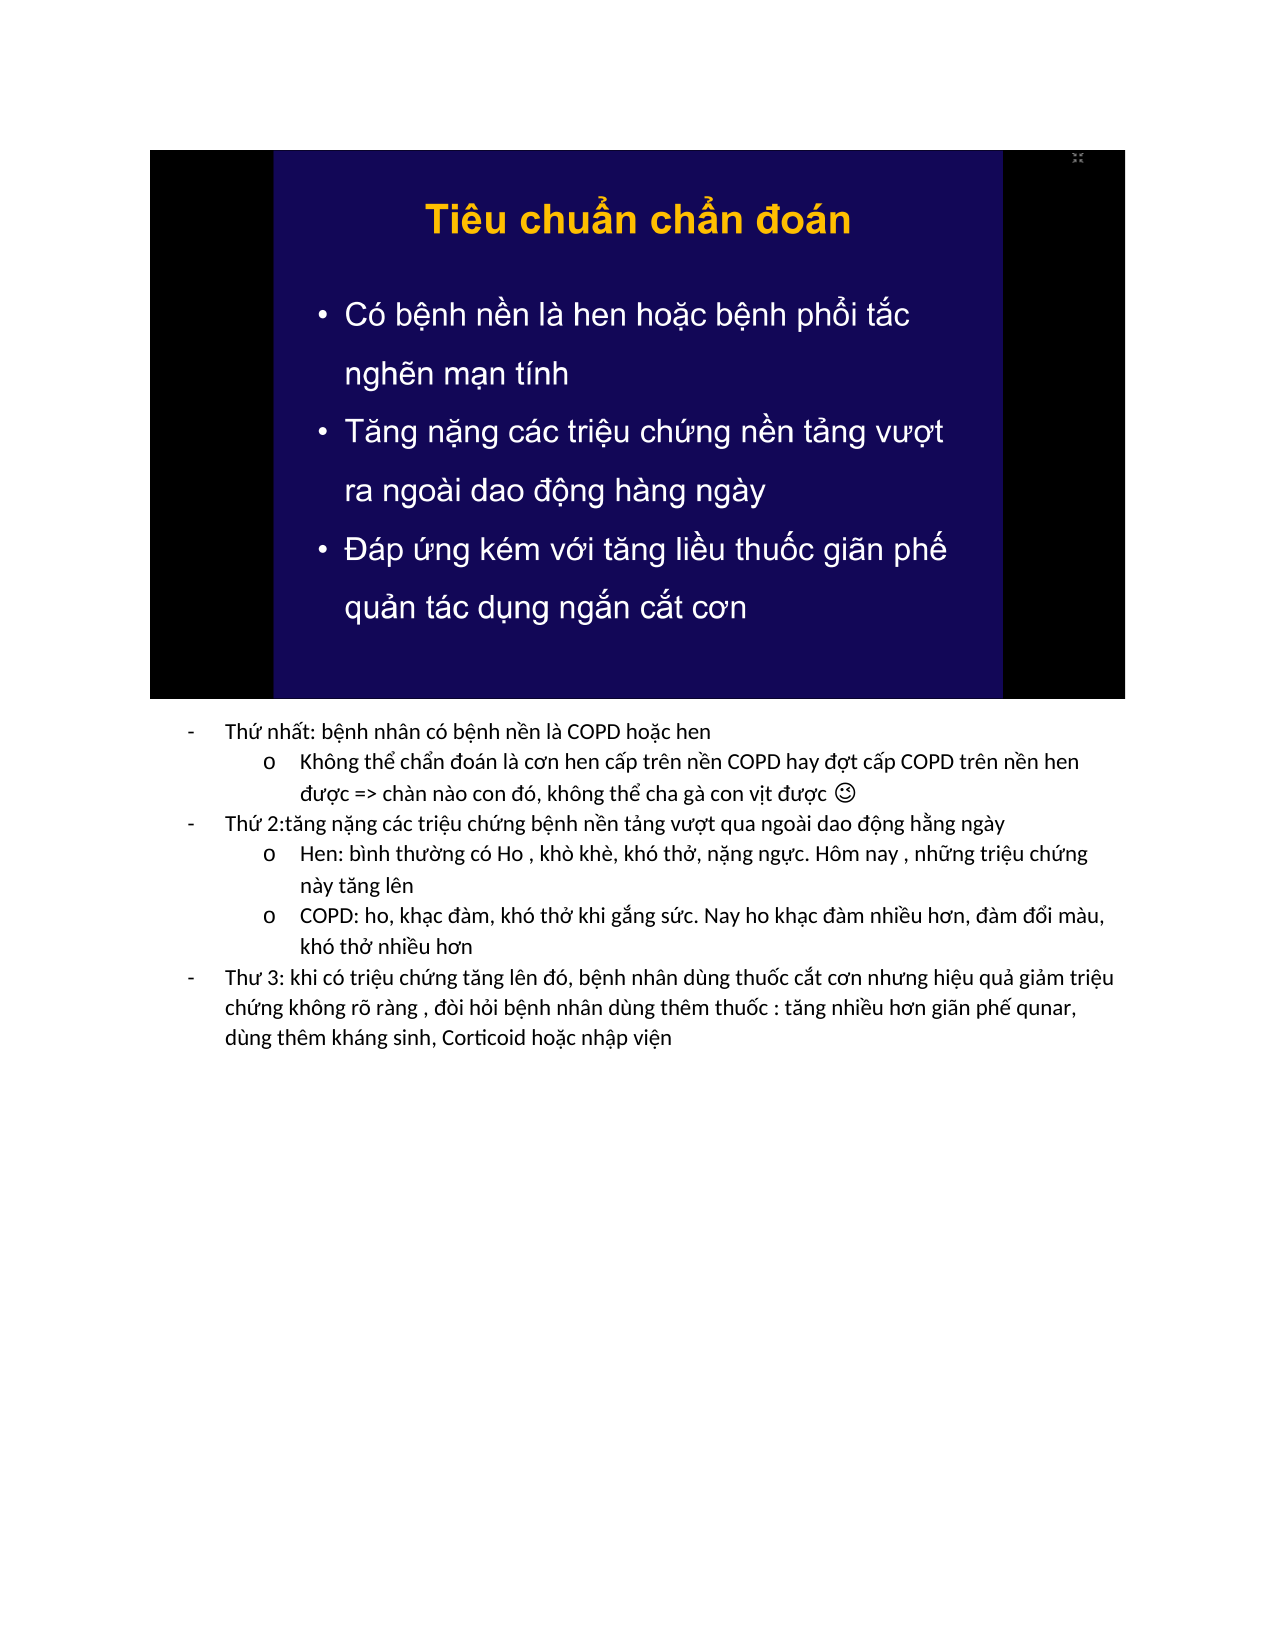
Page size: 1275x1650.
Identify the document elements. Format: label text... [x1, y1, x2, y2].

list Không thể chẩn đoán là cơn hen cấp trên nền COPD hay đợt cấp COPD trên nền hen được => chàn nào con đó, không thể cha gà con vịt được 😉 [262, 747, 1125, 807]
picture [150, 150, 1125, 699]
list Thư 3: khi có triệu chứng tăng lên đó, bệnh nhân dùng thuốc cắt cơn nhưng hiệu quả giảm triệu chứng không rõ ràng , đòi hỏi bệnh nhân dùng thêm thuốc : tăng nhiều hơn giãn phế qunar, dùng thêm kháng sinh, Corticoid hoặc nhập viện [187, 963, 1125, 1051]
list Thứ nhất: bệnh nhân có bệnh nền là COPD hoặc hen [187, 717, 1125, 745]
list Hen: bình thường có Ho , khò khè, khó thở, nặng ngực. Hôm nay , những triệu chứng này tăng lên [262, 839, 1125, 899]
list COPD: ho, khạc đàm, khó thở khi gắng sức. Nay ho khạc đàm nhiều hơn, đàm đổi màu, khó thở nhiều hơn [262, 901, 1125, 960]
list Thứ 2:tăng nặng các triệu chứng bệnh nền tảng vượt qua ngoài dao động hằng ngày [187, 809, 1125, 837]
